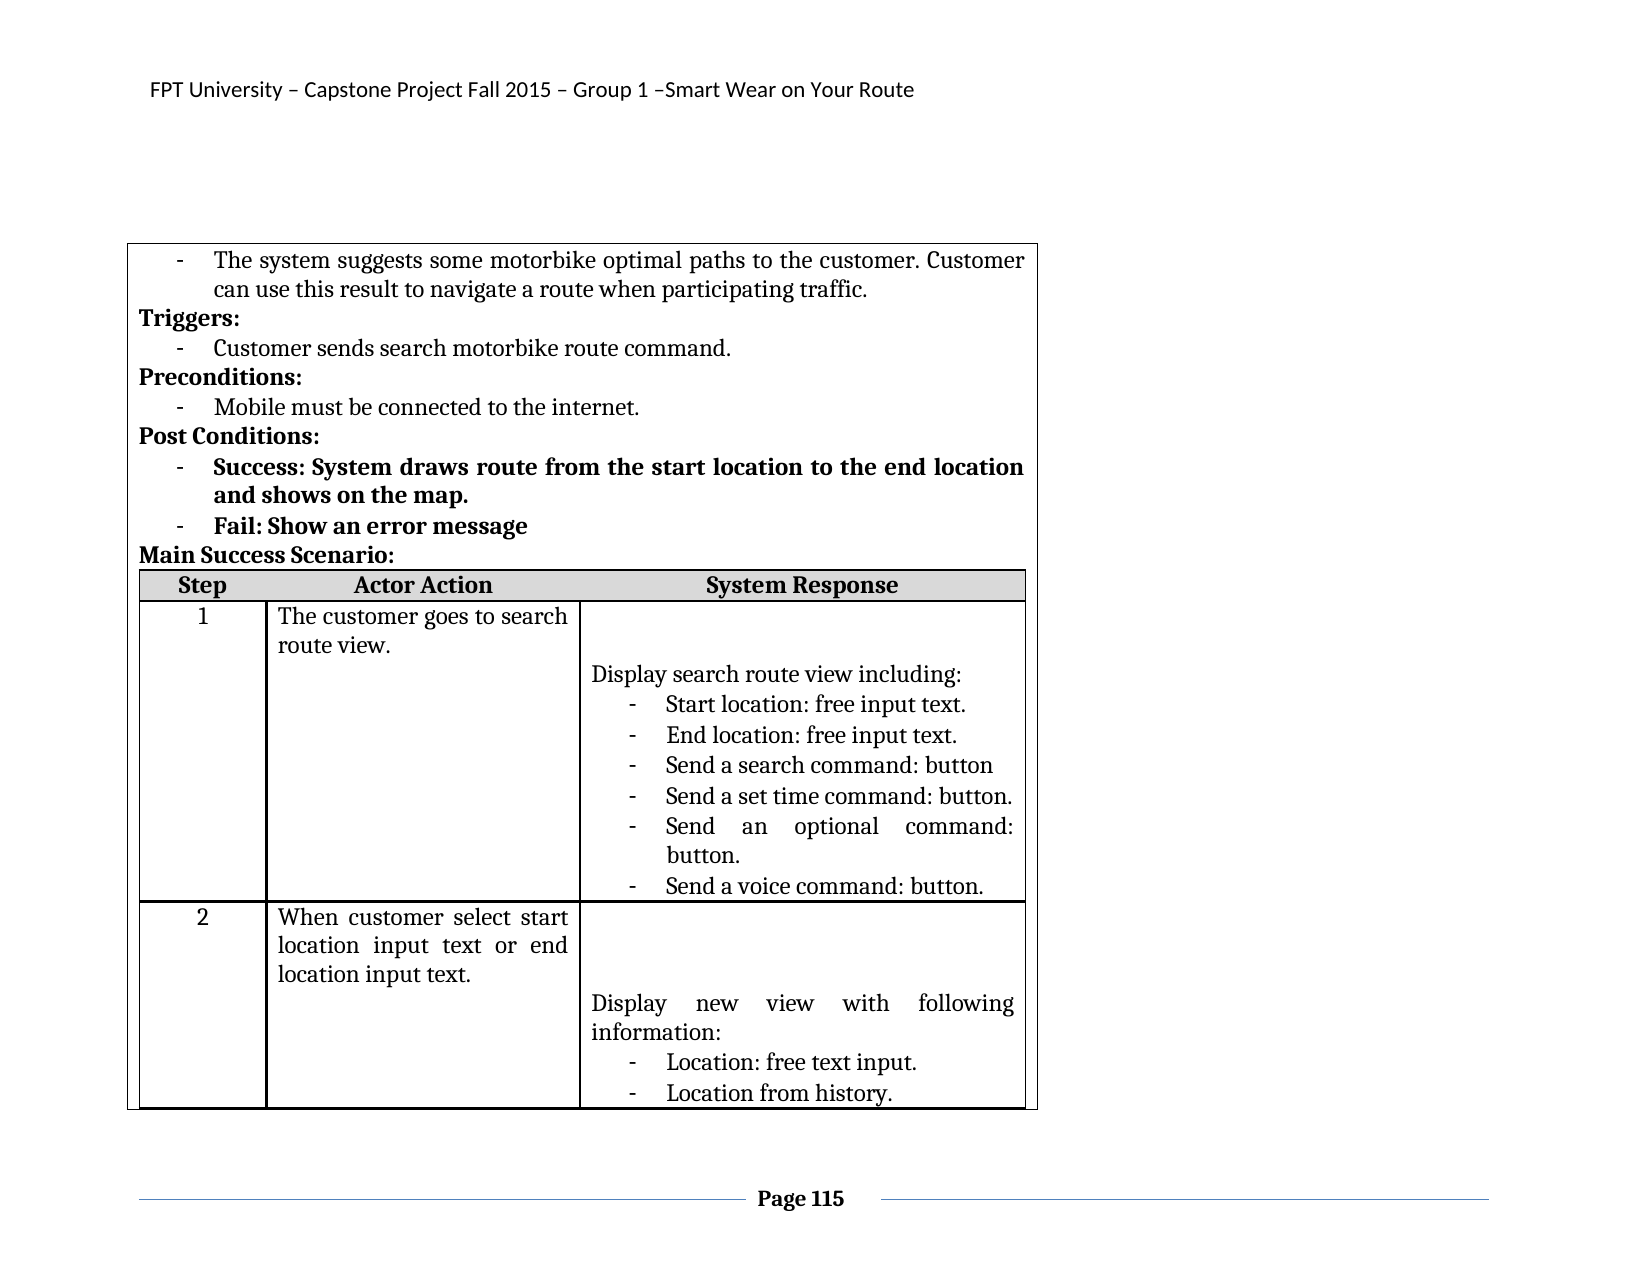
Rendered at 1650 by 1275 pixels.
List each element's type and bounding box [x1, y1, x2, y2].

table_cell [128, 244, 1037, 1109]
